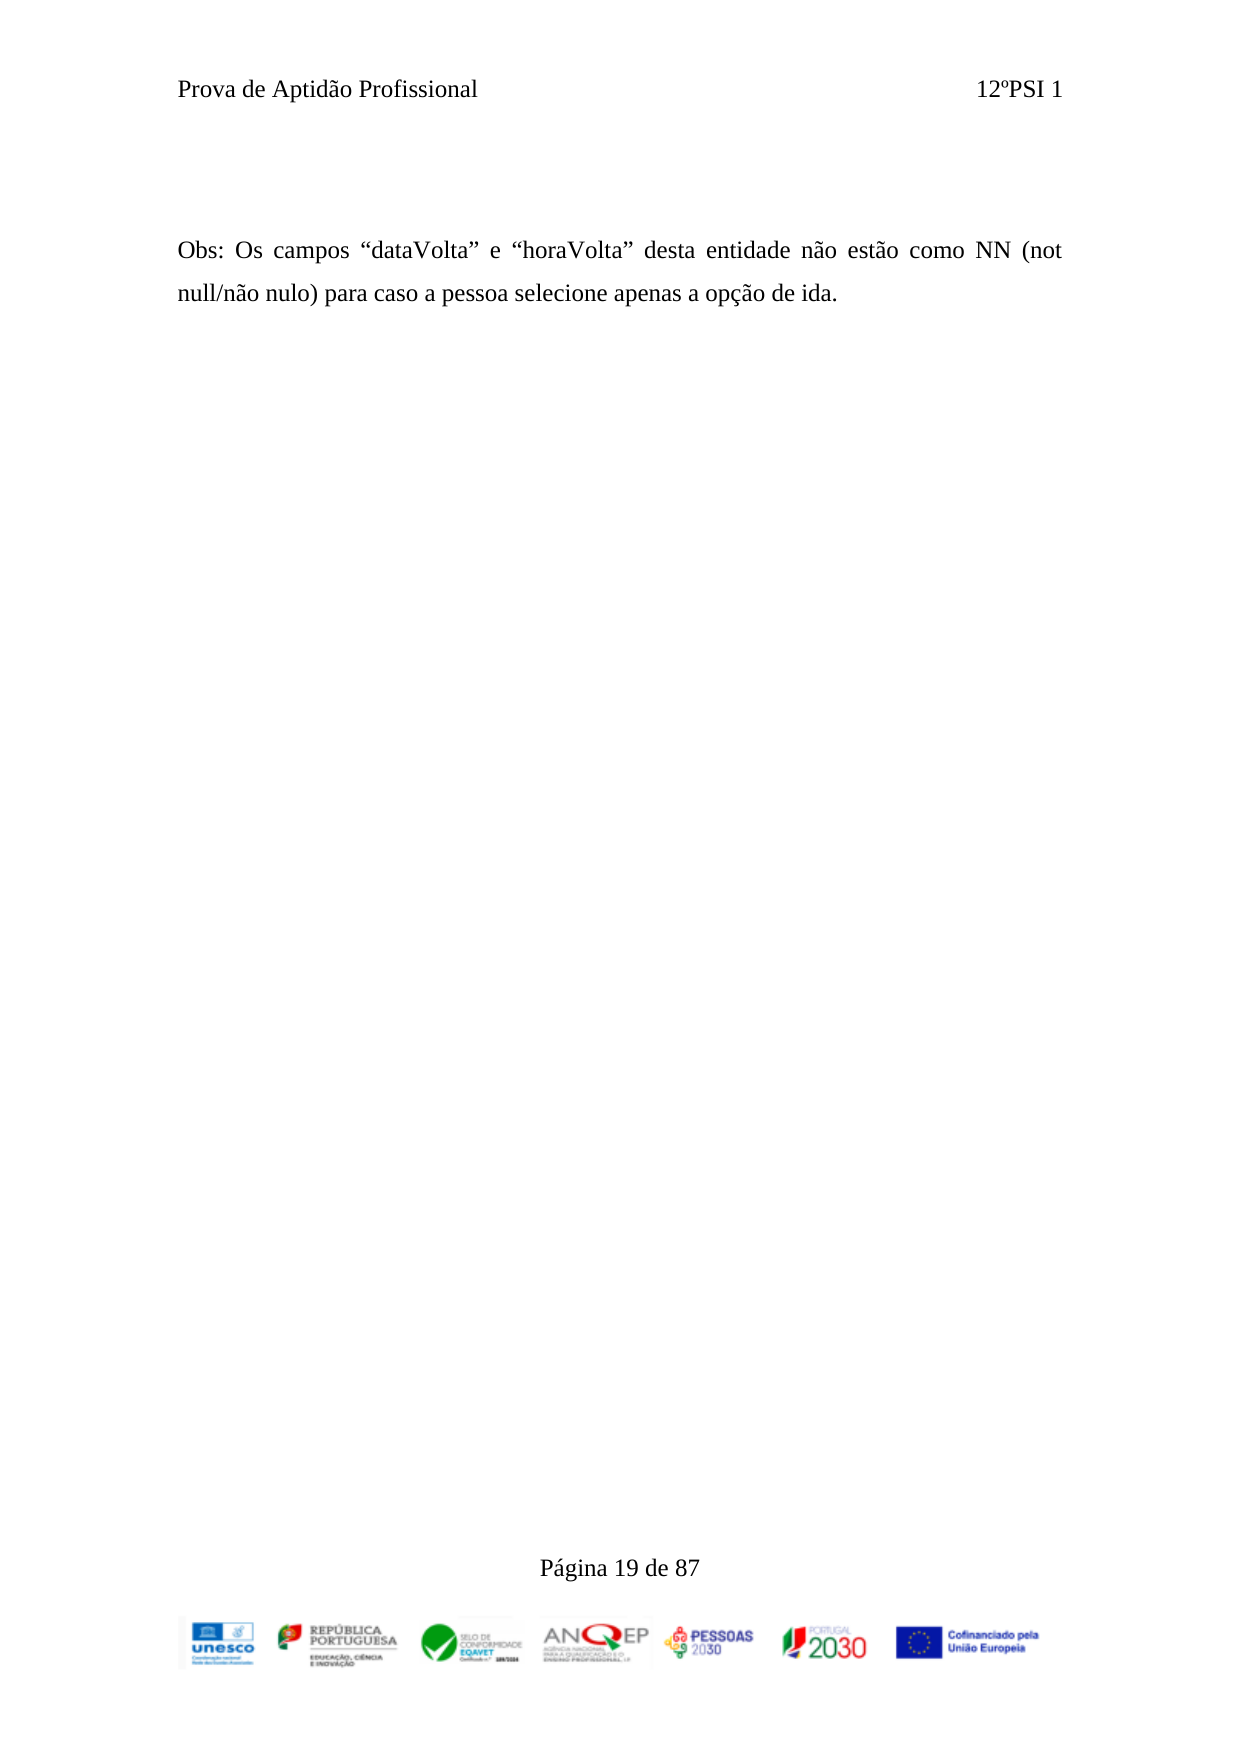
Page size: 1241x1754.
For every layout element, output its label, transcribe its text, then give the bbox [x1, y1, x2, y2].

text Obs: Os campos “dataVolta” e “horaVolta” desta entidade não estão como NN (not null/não nulo) para caso a pessoa selecione apenas a opção de ida. [177, 235, 1063, 307]
picture [177, 1615, 1084, 1677]
